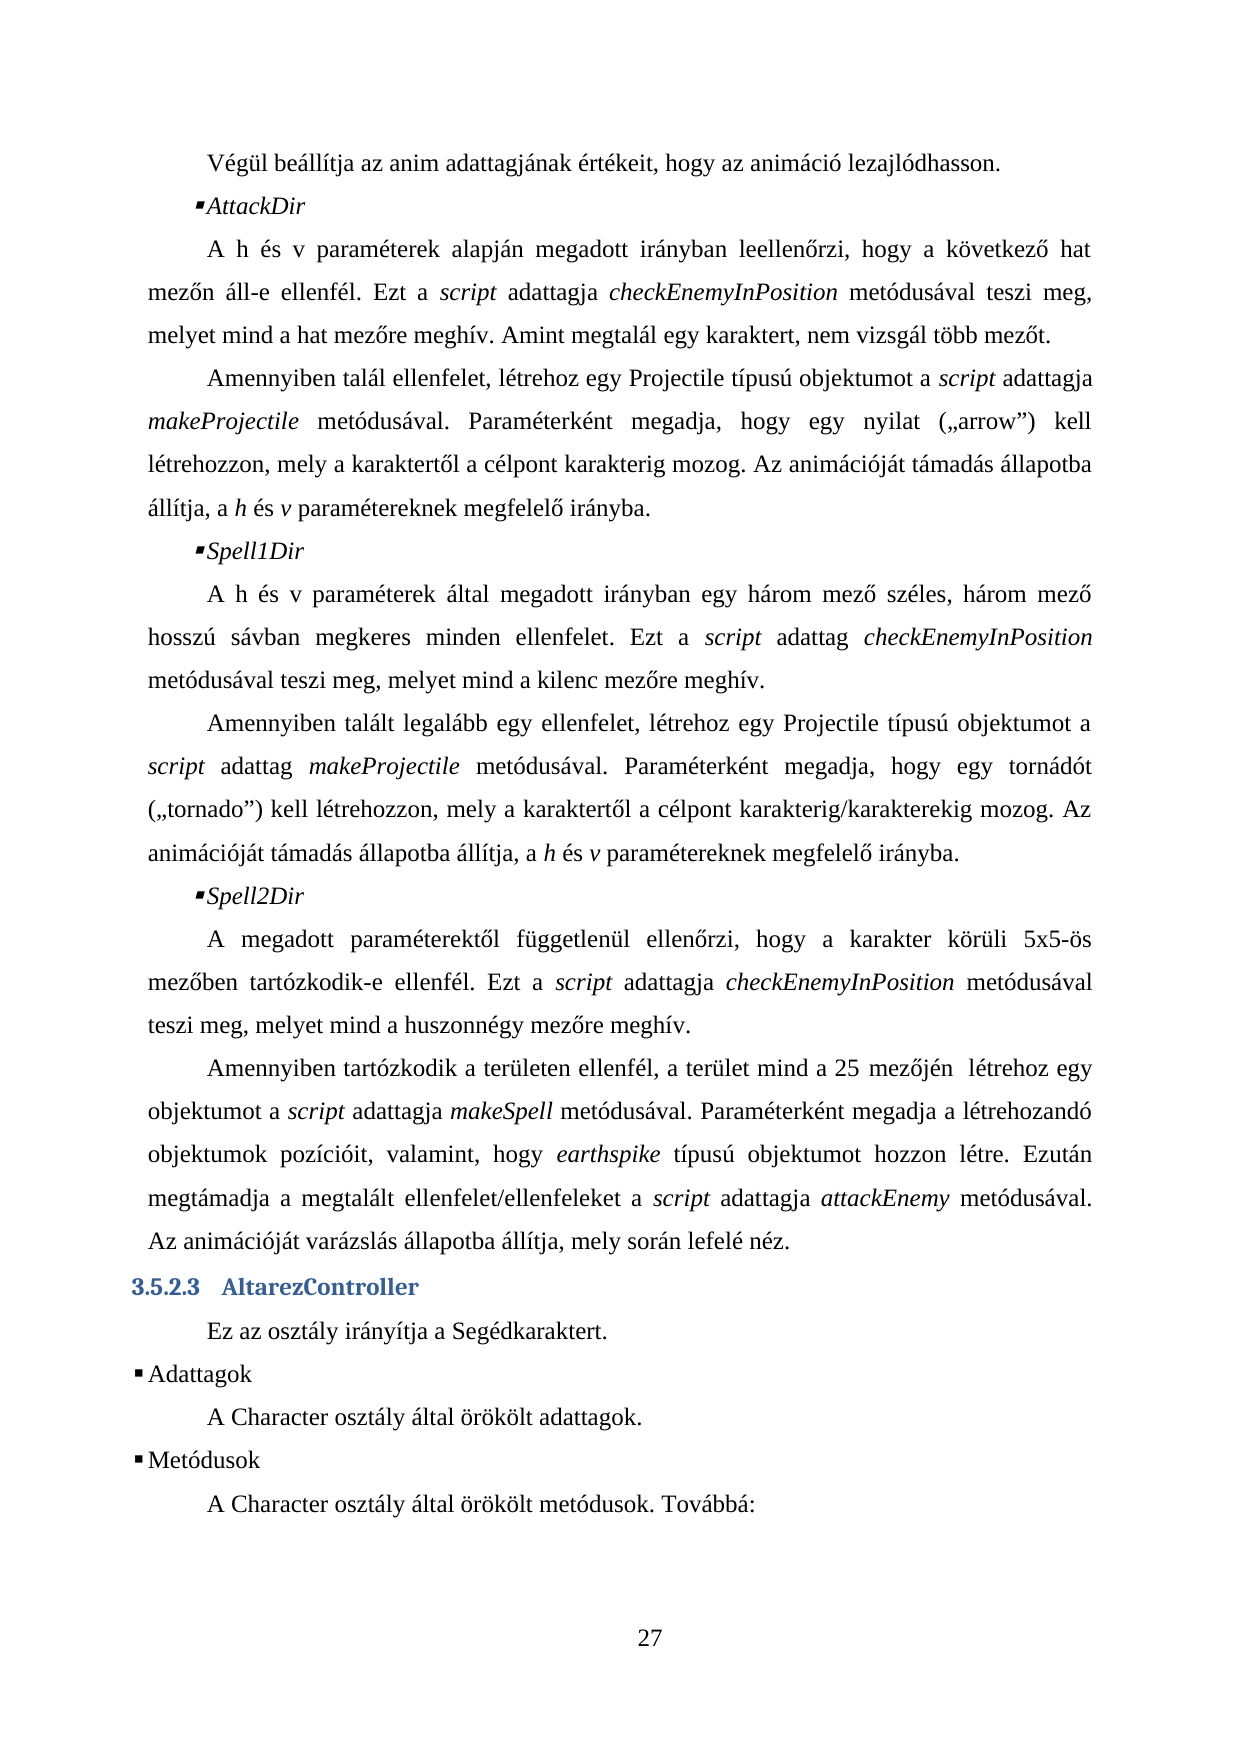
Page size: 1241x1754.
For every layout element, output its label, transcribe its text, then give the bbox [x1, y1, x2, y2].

list AttackDir [192, 191, 1093, 219]
list Metódusok [133, 1446, 1093, 1474]
text Végül beállítja az anim adattagjának értékeit, hogy az animáció lezajlódhasson. [148, 148, 1093, 176]
list Adattagok [133, 1359, 1093, 1388]
text Amennyiben tartózkodik a területen ellenfél, a terület mind a 25 mezőjén létrehoz egy objektumot a script adattagja makeSpell metódusával. Paraméterként megadja a létrehozandó objektumok pozícióit, valamint, hogy earthspike típusú objektumot hozzon létre. Ezután megtámadja a megtalált ellenfelet/ellenfeleket a script adattagja attackEnemy metódusával. Az animációját varázslás állapotba állítja, mely során lefelé néz. [148, 1053, 1093, 1254]
subtitle AltarezController [132, 1273, 1093, 1302]
text A megadott paraméterektől függetlenül ellenőrzi, hogy a karakter körüli 5x5-ös mezőben tartózkodik-e ellenfél. Ezt a script adattagja checkEnemyInPosition metódusával teszi meg, melyet mind a huszonnégy mezőre meghív. [148, 924, 1093, 1039]
text A h és v paraméterek alapján megadott irányban leellenőrzi, hogy a következő hat mezőn áll-e ellenfél. Ezt a script adattagja checkEnemyInPosition metódusával teszi meg, melyet mind a hat mezőre meghív. Amint megtalál egy karaktert, nem vizsgál több mezőt. [148, 234, 1093, 349]
text A Character osztály által örökölt adattagok. [148, 1402, 1093, 1431]
list Spell1Dir [192, 536, 1093, 564]
text Amennyiben talál ellenfelet, létrehoz egy Projectile típusú objektumot a script adattagja makeProjectile metódusával. Paraméterként megadja, hogy egy nyilat („arrow”) kell létrehozzon, mely a karaktertől a célpont karakterig mozog. Az animációját támadás állapotba állítja, a h és v paramétereknek megfelelő irányba. [148, 363, 1093, 521]
text A Character osztály által örökölt metódusok. Továbbá: [148, 1489, 1093, 1517]
text Amennyiben talált legalább egy ellenfelet, létrehoz egy Projectile típusú objektumot a script adattag makeProjectile metódusával. Paraméterként megadja, hogy egy tornádót („tornado”) kell létrehozzon, mely a karaktertől a célpont karakterig/karakterekig mozog. Az animációját támadás állapotba állítja, a h és v paramétereknek megfelelő irányba. [148, 708, 1093, 866]
text Ez az osztály irányítja a Segédkaraktert. [148, 1316, 1093, 1345]
list Spell2Dir [192, 881, 1093, 909]
text A h és v paraméterek által megadott irányban egy három mező széles, három mező hosszú sávban megkeres minden ellenfelet. Ezt a script adattag checkEnemyInPosition metódusával teszi meg, melyet mind a kilenc mezőre meghív. [148, 579, 1093, 694]
